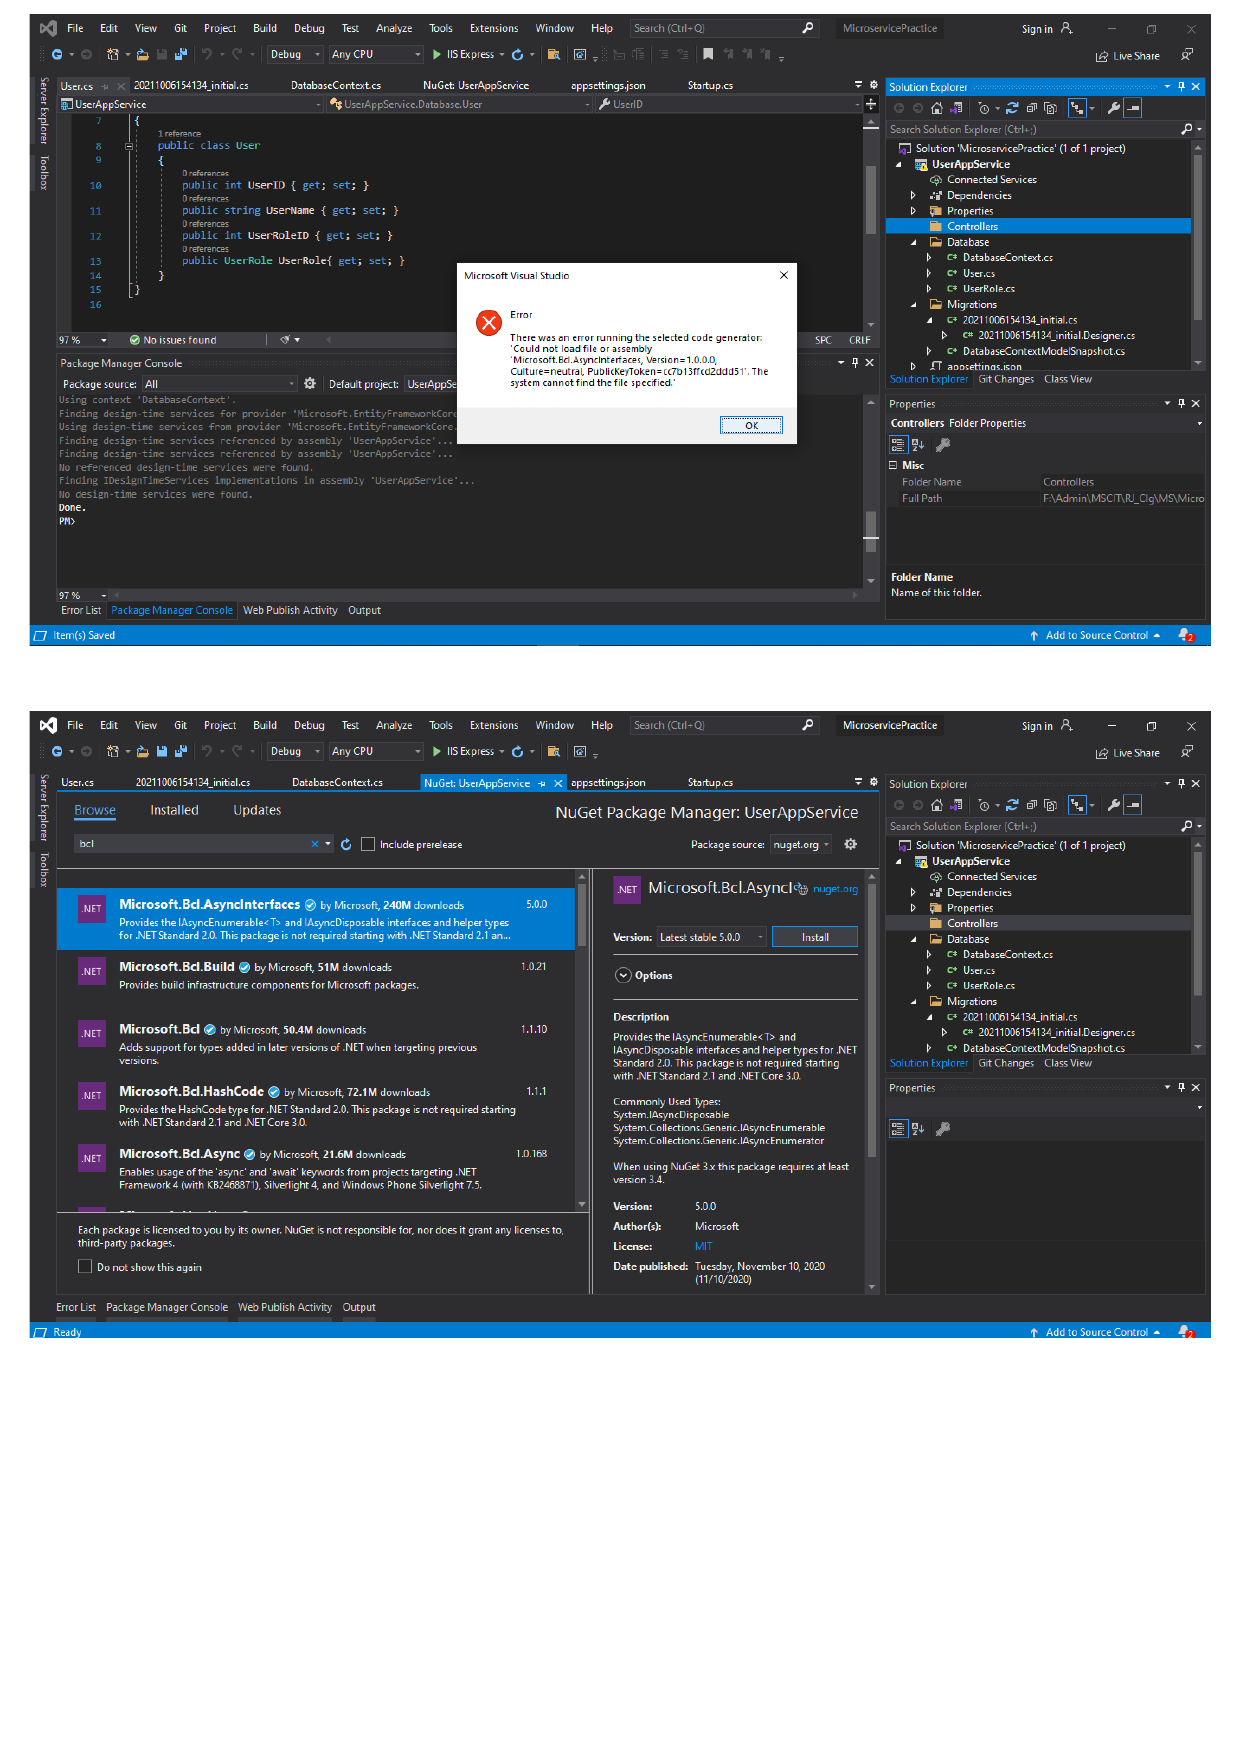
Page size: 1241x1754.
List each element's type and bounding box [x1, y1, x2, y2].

picture [29, 14, 1211, 646]
picture [29, 711, 1211, 1338]
